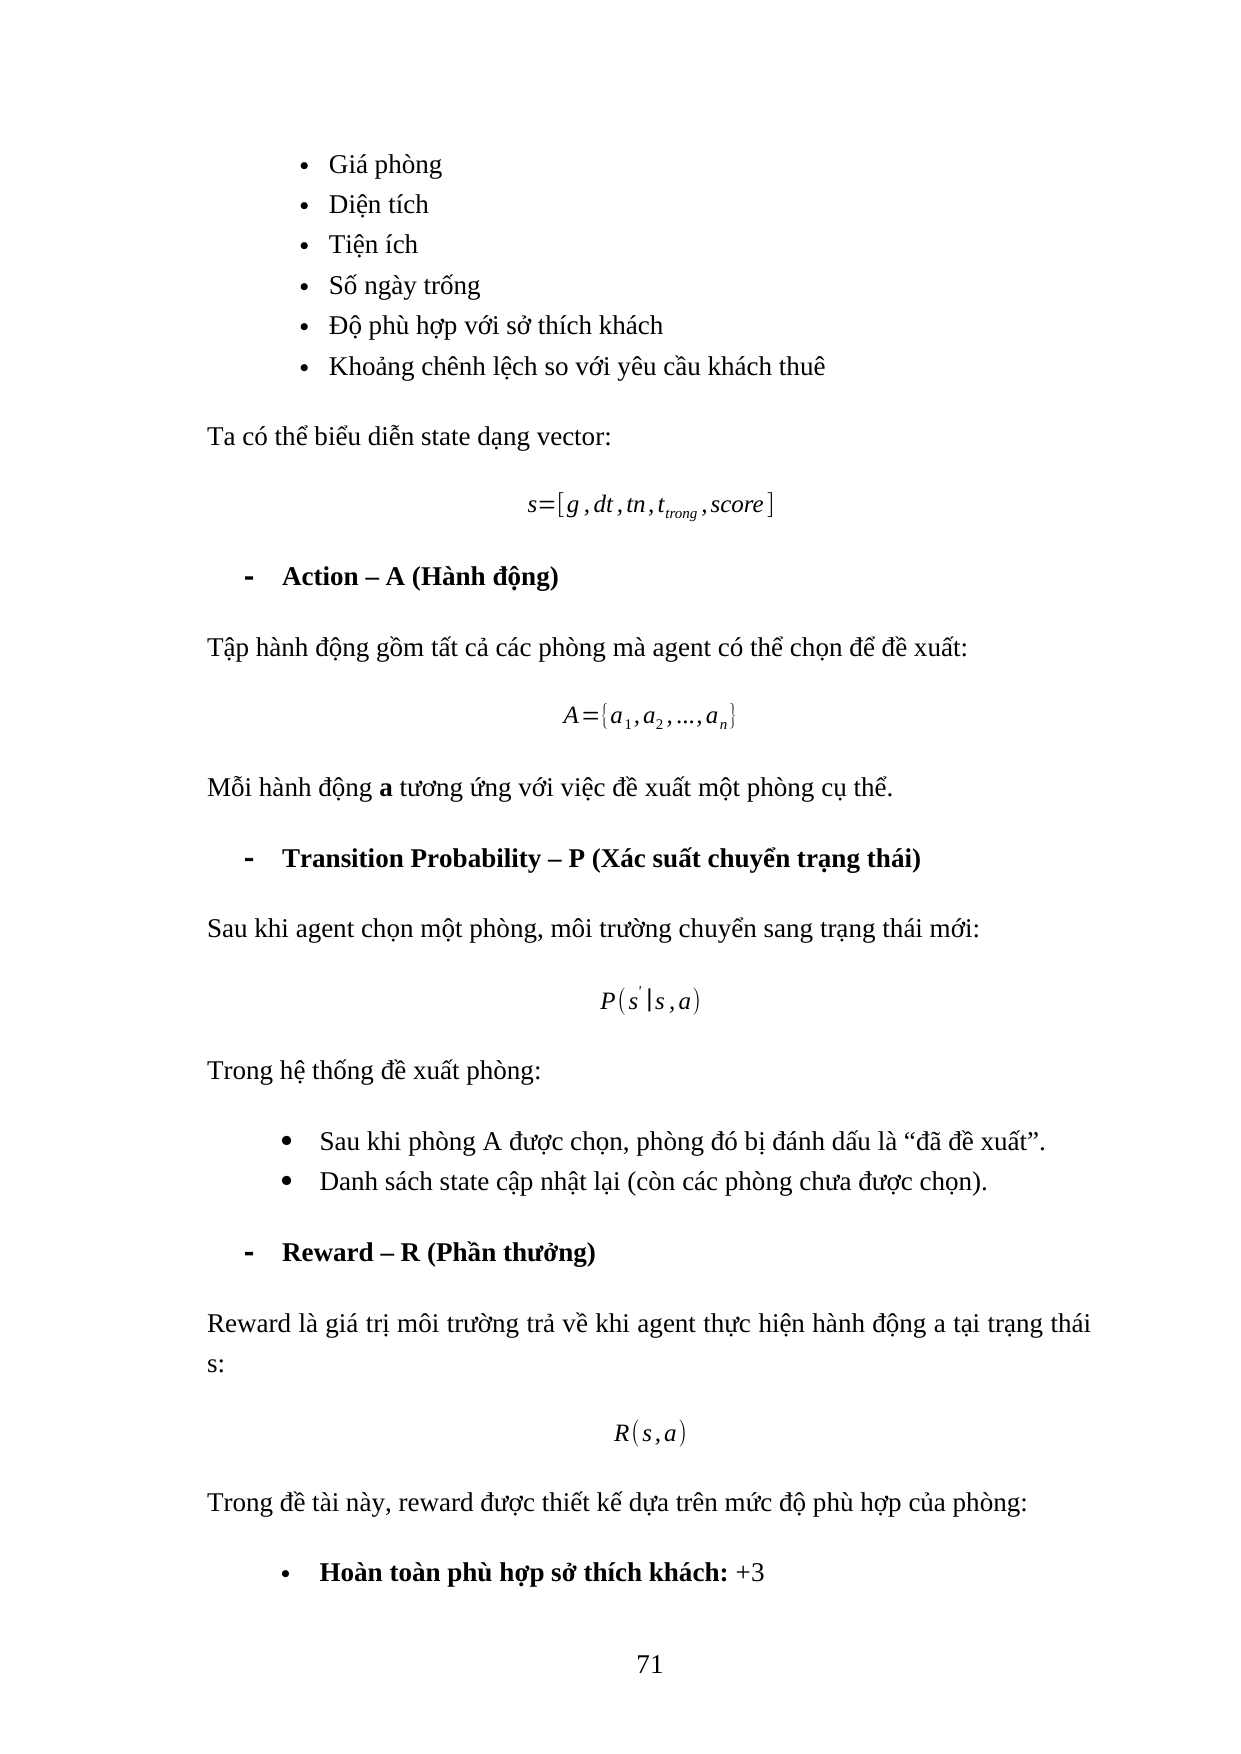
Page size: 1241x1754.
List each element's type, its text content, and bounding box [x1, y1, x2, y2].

list Danh sách state cập nhật lại (còn các phòng chưa được chọn). [282, 1165, 1092, 1197]
list Tiện ích [301, 228, 1092, 260]
list Số ngày trống [301, 269, 1092, 300]
list Action – A (Hành động) [244, 561, 1092, 592]
list Sau khi phòng A được chọn, phòng đó bị đánh dấu là “đã đề xuất”. [282, 1125, 1092, 1156]
list Khoảng chênh lệch so với yêu cầu khách thuê [301, 350, 1092, 381]
list Reward – R (Phần thưởng) [244, 1236, 1092, 1267]
text Reward là giá trị môi trường trả về khi agent thực hiện hành động a tại trạng thái s: [207, 1307, 1092, 1378]
text Tập hành động gồm tất cả các phòng mà agent có thể chọn để đề xuất: [207, 631, 1092, 662]
text Ta có thể biểu diễn state dạng vector: [207, 420, 1092, 451]
list Hoàn toàn phù hợp sở thích khách: +3 [282, 1556, 1092, 1588]
list Transition Probability – P (Xác suất chuyển trạng thái) [244, 842, 1092, 873]
list Giá phòng [301, 148, 1092, 179]
text Sau khi agent chọn một phòng, môi trường chuyển sang trạng thái mới: [207, 912, 1092, 944]
list Độ phù hợp với sở thích khách [301, 309, 1092, 341]
text Trong hệ thống đề xuất phòng: [207, 1054, 1092, 1086]
text Trong đề tài này, reward được thiết kế dựa trên mức độ phù hợp của phòng: [207, 1486, 1092, 1517]
list Diện tích [301, 188, 1092, 219]
text Mỗi hành động a tương ứng với việc đề xuất một phòng cụ thể. [207, 771, 1092, 803]
